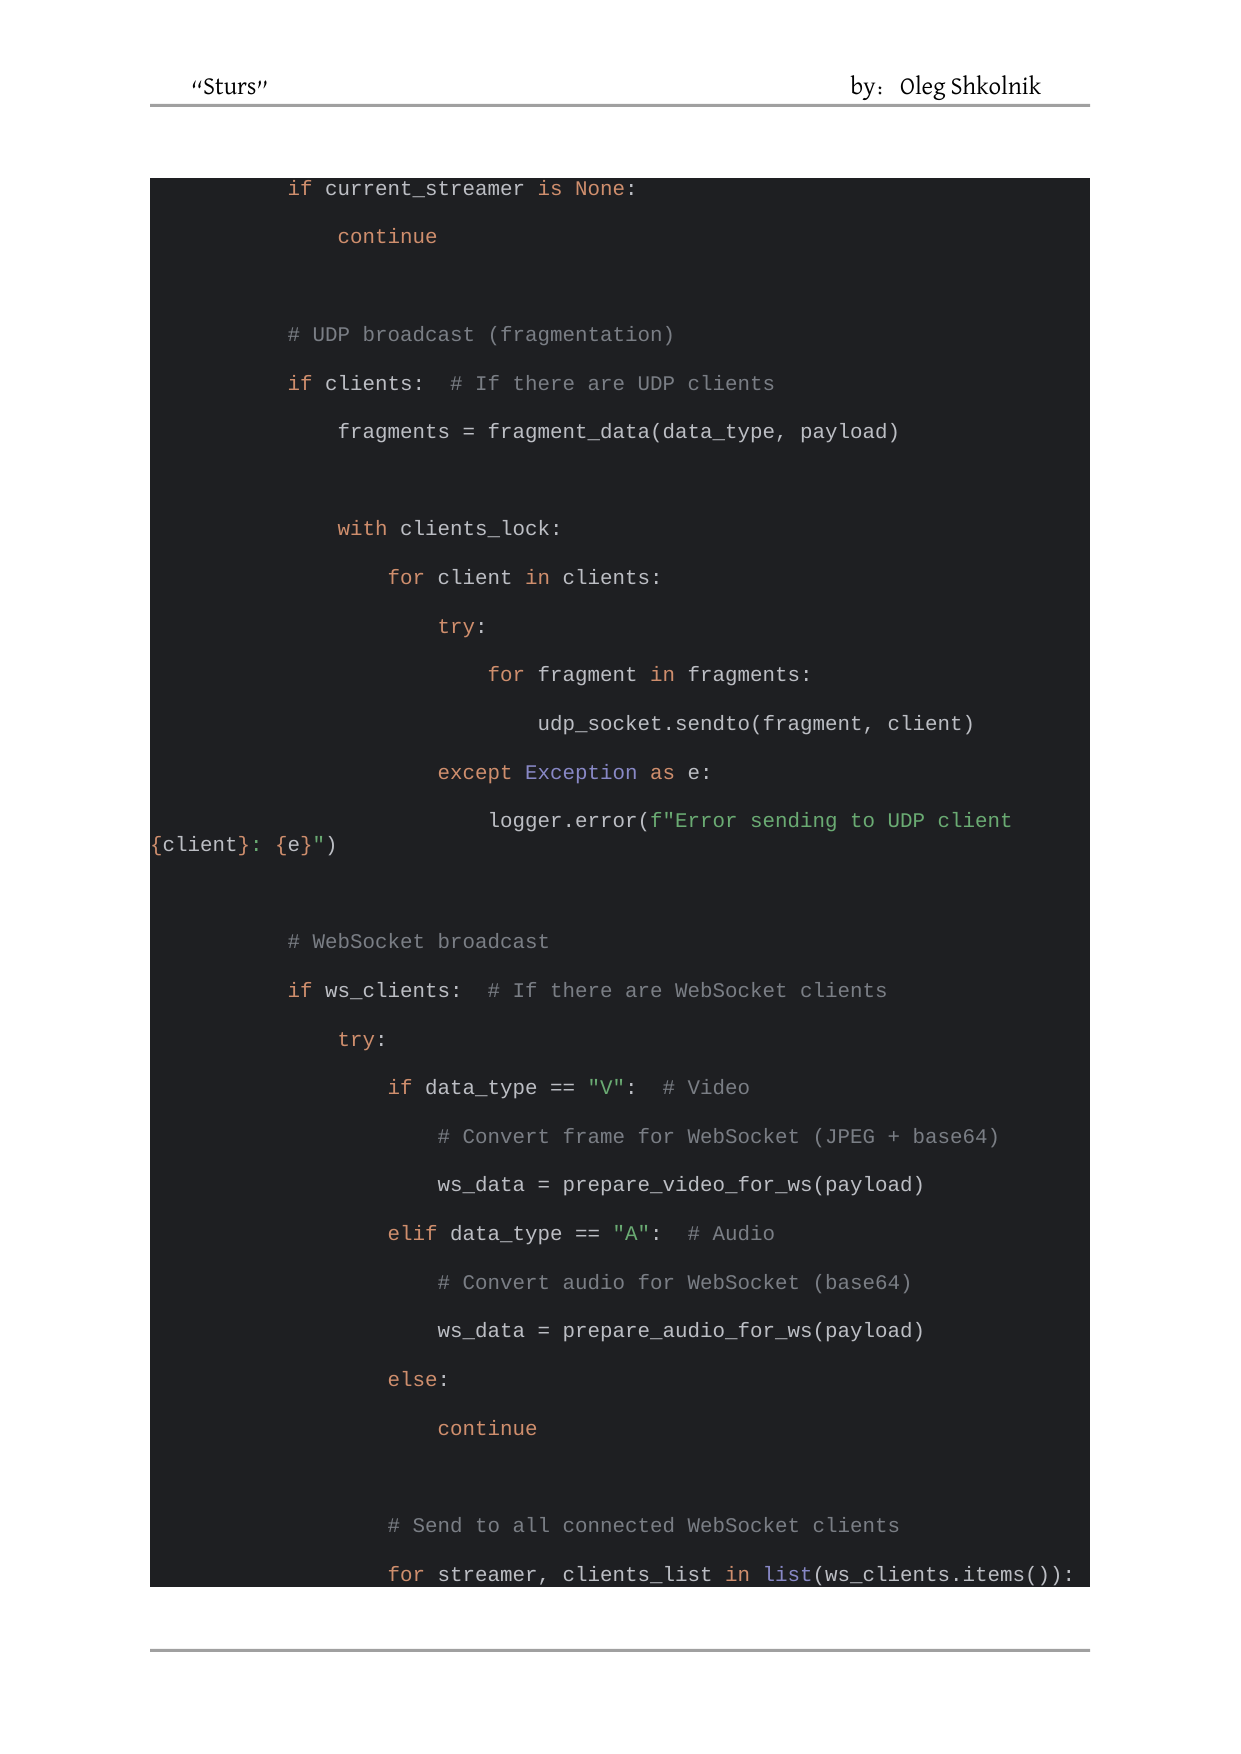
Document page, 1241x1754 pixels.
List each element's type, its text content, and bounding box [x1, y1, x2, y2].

text try: [150, 616, 1090, 639]
text # Send to all connected WebSocket clients [150, 1515, 1090, 1539]
text for fragment in fragments: [150, 664, 1090, 688]
text fragments = fragment_data(data_type, payload) [150, 421, 1090, 445]
text # WebSocket broadcast [150, 931, 1090, 955]
text # UDP broadcast (fragmentation) [150, 324, 1090, 347]
text continue [150, 227, 1090, 250]
text udp_socket.sendto(fragment, client) [150, 713, 1090, 737]
text # Convert audio for WebSocket (base64) [150, 1272, 1090, 1295]
text else: [150, 1369, 1090, 1393]
text continue [150, 1418, 1090, 1441]
text if ws_clients: # If there are WebSocket clients [150, 980, 1090, 1003]
text ws_data = prepare_video_for_ws(payload) [150, 1174, 1090, 1198]
text if data_type == "V": # Video [150, 1077, 1090, 1101]
text if clients: # If there are UDP clients [150, 372, 1090, 396]
text try: [150, 1028, 1090, 1052]
text for streamer, clients_list in list(ws_clients.items()): [150, 1564, 1090, 1587]
text with clients_lock: [150, 518, 1090, 542]
text ws_data = prepare_audio_for_ws(payload) [150, 1320, 1090, 1344]
text for client in clients: [150, 567, 1090, 591]
text if current_streamer is None: [150, 178, 1090, 202]
text elif data_type == "A": # Audio [150, 1223, 1090, 1247]
text # Convert frame for WebSocket (JPEG + base64) [150, 1126, 1090, 1149]
text logger.error(f"Error sending to UDP client {client}: {e}") [150, 810, 1090, 858]
text except Exception as e: [150, 762, 1090, 785]
